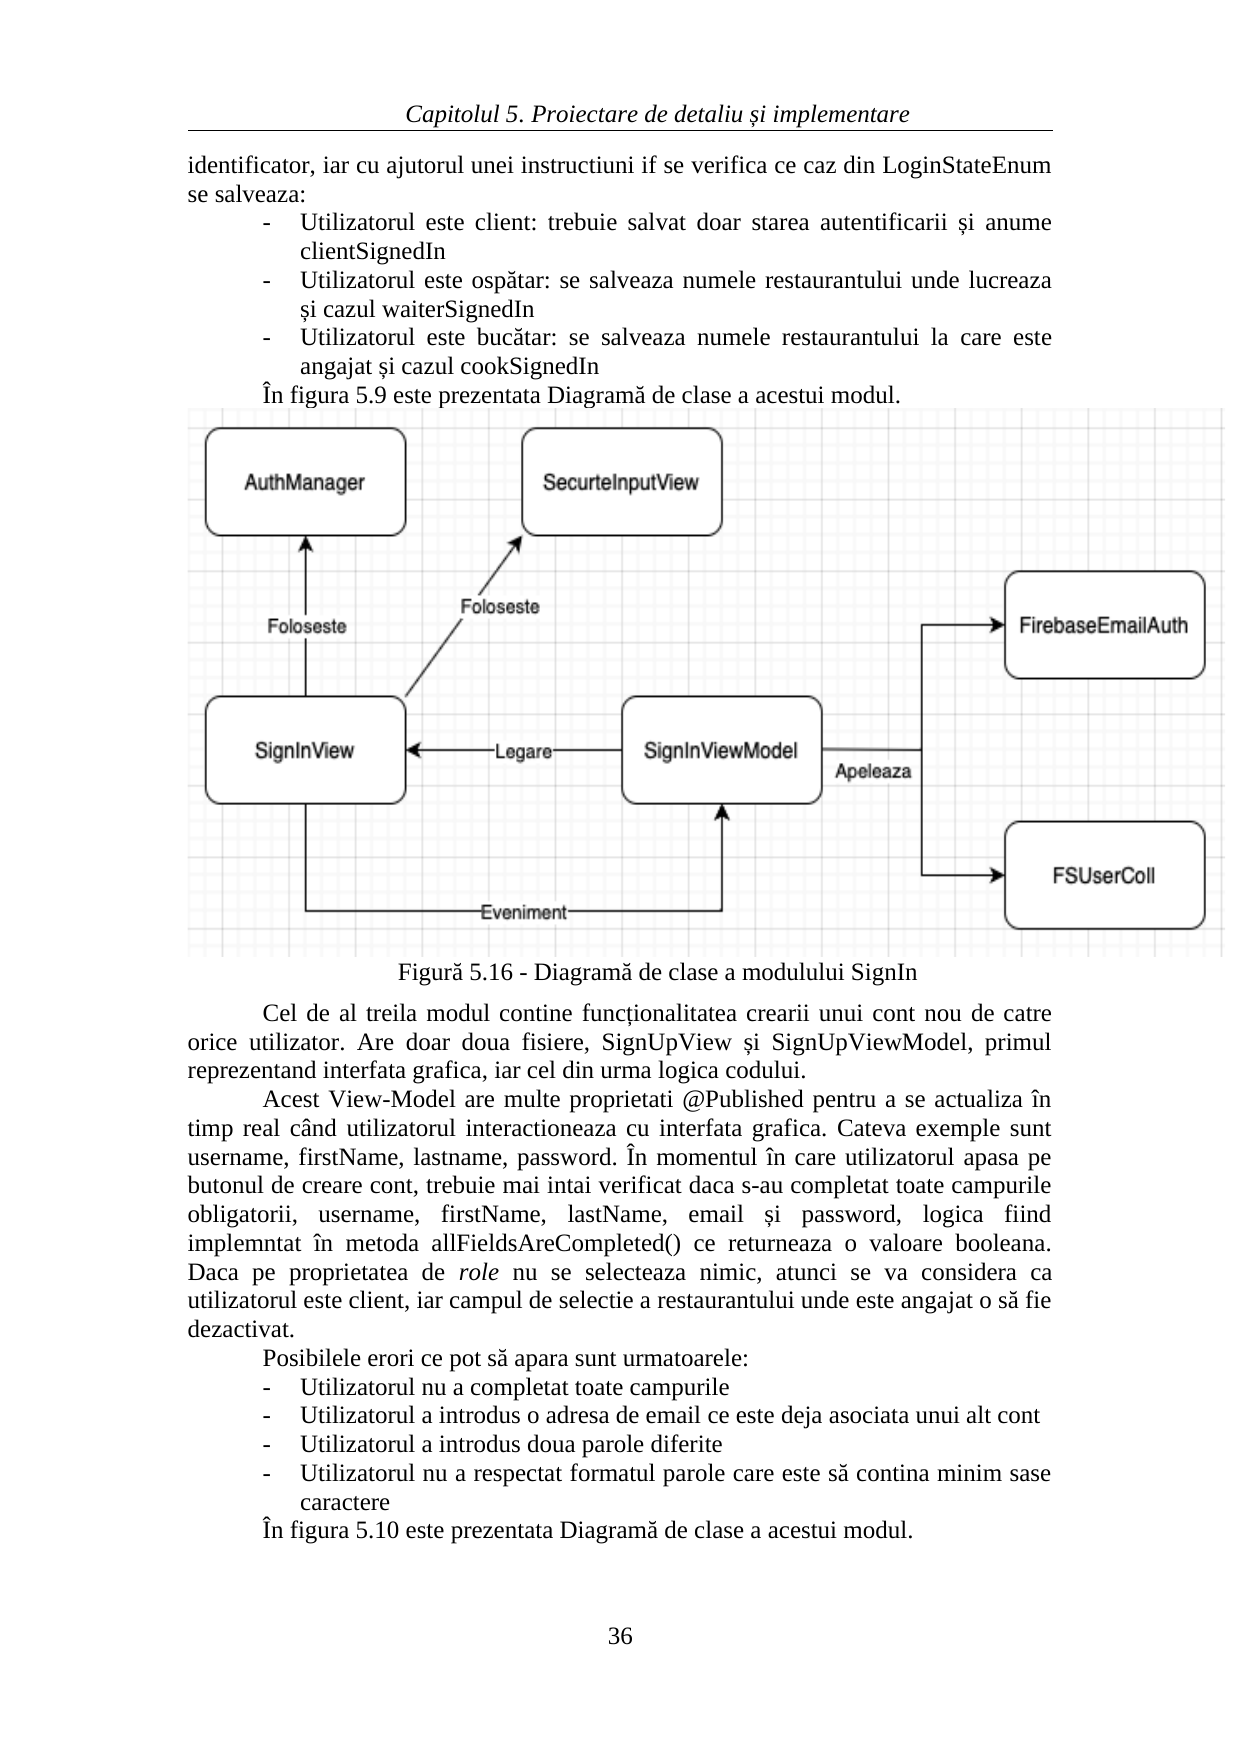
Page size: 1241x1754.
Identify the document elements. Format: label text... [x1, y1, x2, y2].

text Acest View-Model are multe proprietati @Published pentru a se actualiza în timp real când utilizatorul interactioneaza cu interfata grafica. Cateva exemple sunt username, firstName, lastname, password. În momentul în care utilizatorul apasa pe butonul de creare cont, trebuie mai intai verificat daca s-au completat toate campurile obligatorii, username, firstName, lastName, email și password, logica fiind implemntat în metoda allFieldsAreCompleted() ce returneaza o valoare booleana. Daca pe proprietatea de role nu se selecteaza nimic, atunci se va considera ca utilizatorul este client, iar campul de selectie a restaurantului unde este angajat o să fie dezactivat. [187, 1084, 1053, 1343]
text În figura 5.10 este prezentata Diagramă de clase a acestui modul. [187, 1516, 1053, 1544]
list Utilizatorul este client: trebuie salvat doar starea autentificarii și anume clientSignedIn [262, 207, 1053, 265]
list Utilizatorul a introdus doua parole diferite [262, 1429, 1053, 1458]
list Utilizatorul a introdus o adresa de email ce este deja asociata unui alt cont [262, 1401, 1053, 1429]
text În figura 5.9 este prezentata Diagramă de clase a acestui modul. [262, 380, 1053, 408]
list Utilizatorul este ospătar: se salveaza numele restaurantului unde lucreaza și cazul waiterSignedIn [262, 265, 1053, 322]
text Cel de al treila modul contine funcționalitatea crearii unui cont nou de catre orice utilizator. Are doar doua fisiere, SignUpView și SignUpViewModel, primul reprezentand interfata grafica, iar cel din urma logica codului. [187, 998, 1053, 1084]
list Utilizatorul este bucătar: se salveaza numele restaurantului la care este angajat și cazul cookSignedIn [262, 322, 1053, 380]
list Utilizatorul nu a respectat formatul parole care este să contina minim sase caractere [262, 1458, 1053, 1516]
text Posibilele erori ce pot să apara sunt urmatoarele: [187, 1343, 1053, 1372]
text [187, 150, 1053, 207]
list Utilizatorul nu a completat toate campurile [262, 1372, 1053, 1401]
picture [187, 408, 1226, 957]
